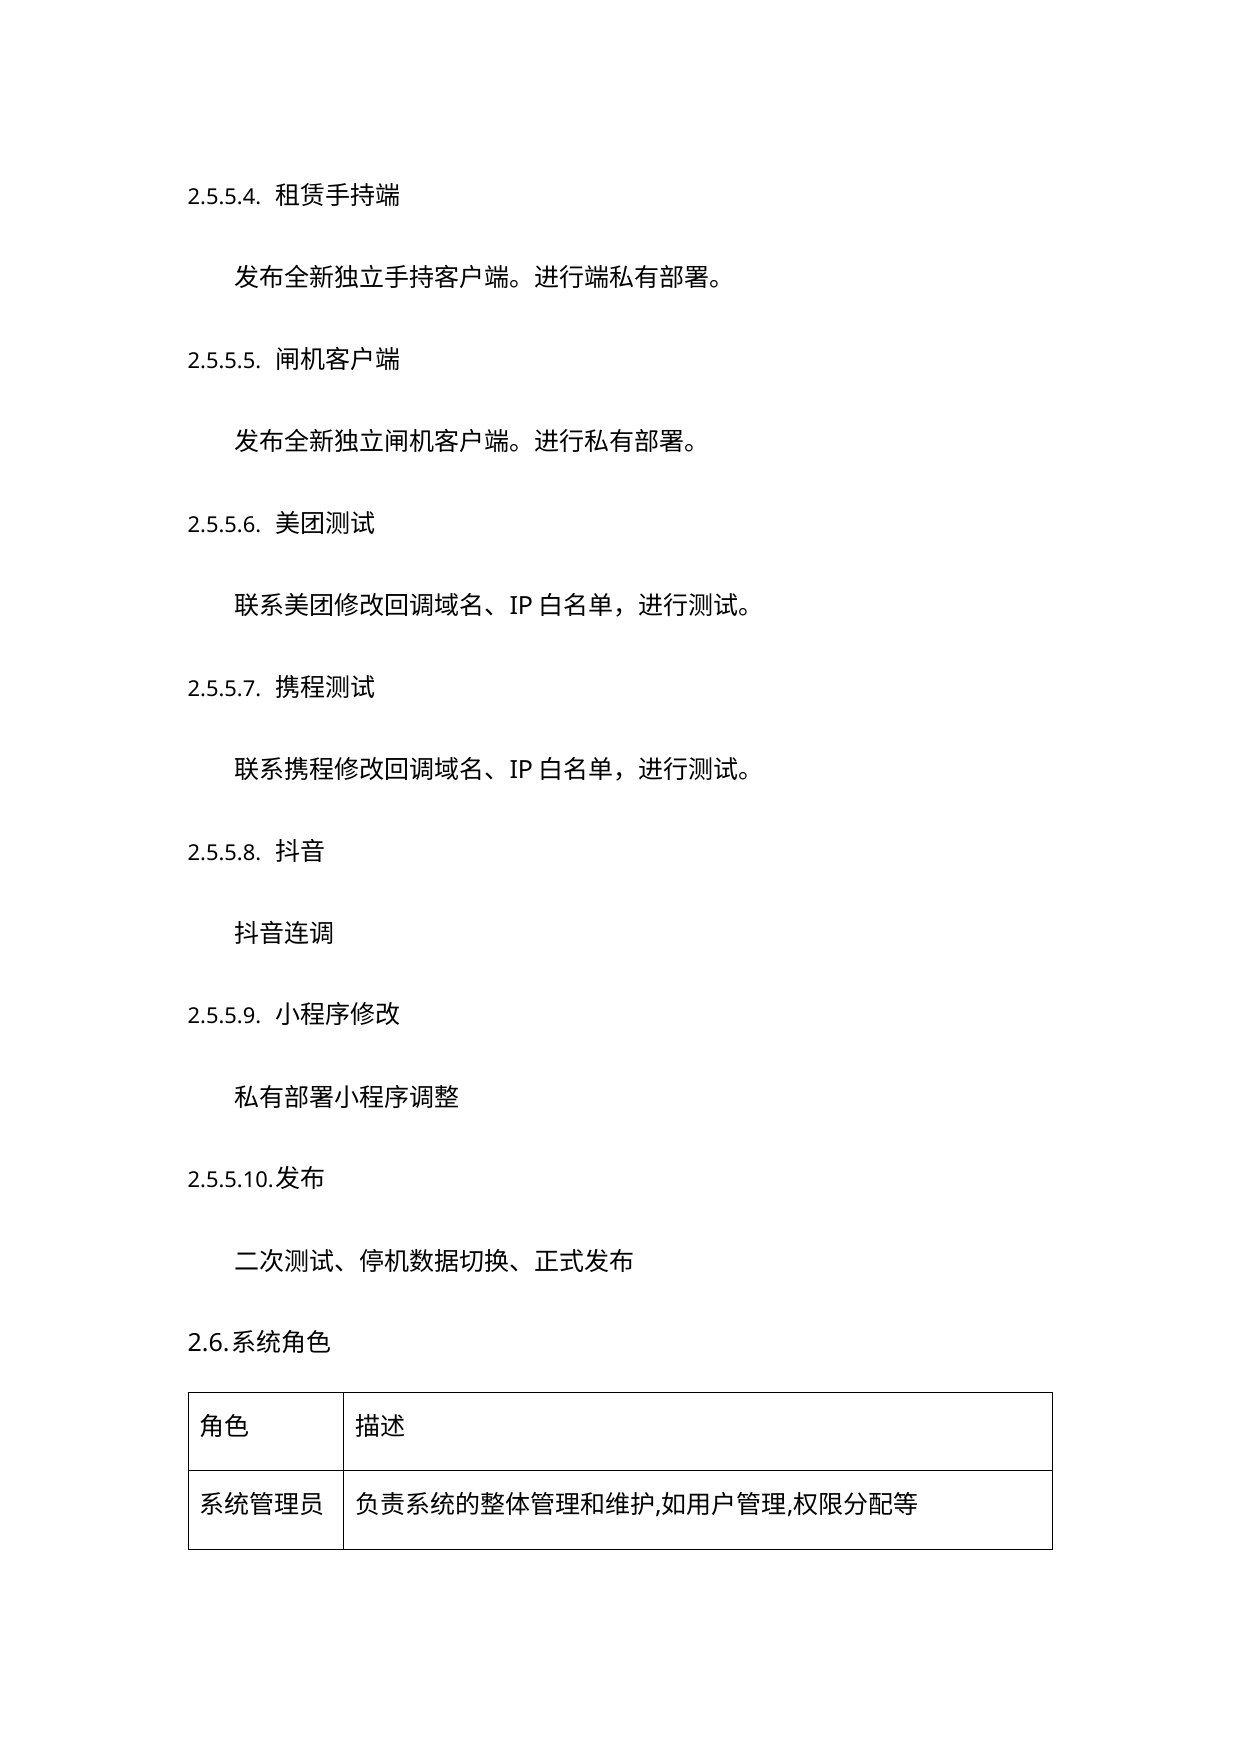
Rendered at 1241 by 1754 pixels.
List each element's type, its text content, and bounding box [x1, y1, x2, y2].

text 抖音 [187, 818, 1053, 883]
text 小程序修改 [187, 982, 1053, 1047]
table_cell 负责系统的整体管理和维护,如用户管理,权限分配等 [344, 1471, 1052, 1549]
text 私有部署小程序调整 [209, 1064, 1053, 1129]
table_cell 系统管理员 [189, 1471, 343, 1549]
text 携程测试 [187, 654, 1053, 719]
text 系统角色 [187, 1310, 1053, 1375]
text 发布全新独立闸机客户端。进行私有部署。 [209, 408, 1053, 473]
text 抖音连调 [209, 900, 1053, 965]
table_header 角色 [189, 1393, 343, 1470]
text 美团测试 [187, 490, 1053, 555]
text 闸机客户端 [187, 326, 1053, 391]
text 二次测试、停机数据切换、正式发布 [209, 1228, 1053, 1293]
text 联系美团修改回调域名、IP白名单，进行测试。 [209, 572, 1053, 637]
table_header 描述 [344, 1393, 1052, 1470]
text 发布全新独立手持客户端。进行端私有部署。 [209, 244, 1053, 309]
text 联系携程修改回调域名、IP白名单，进行测试。 [209, 736, 1053, 801]
text 发布 [187, 1146, 1053, 1211]
text 租赁手持端 [187, 162, 1053, 227]
